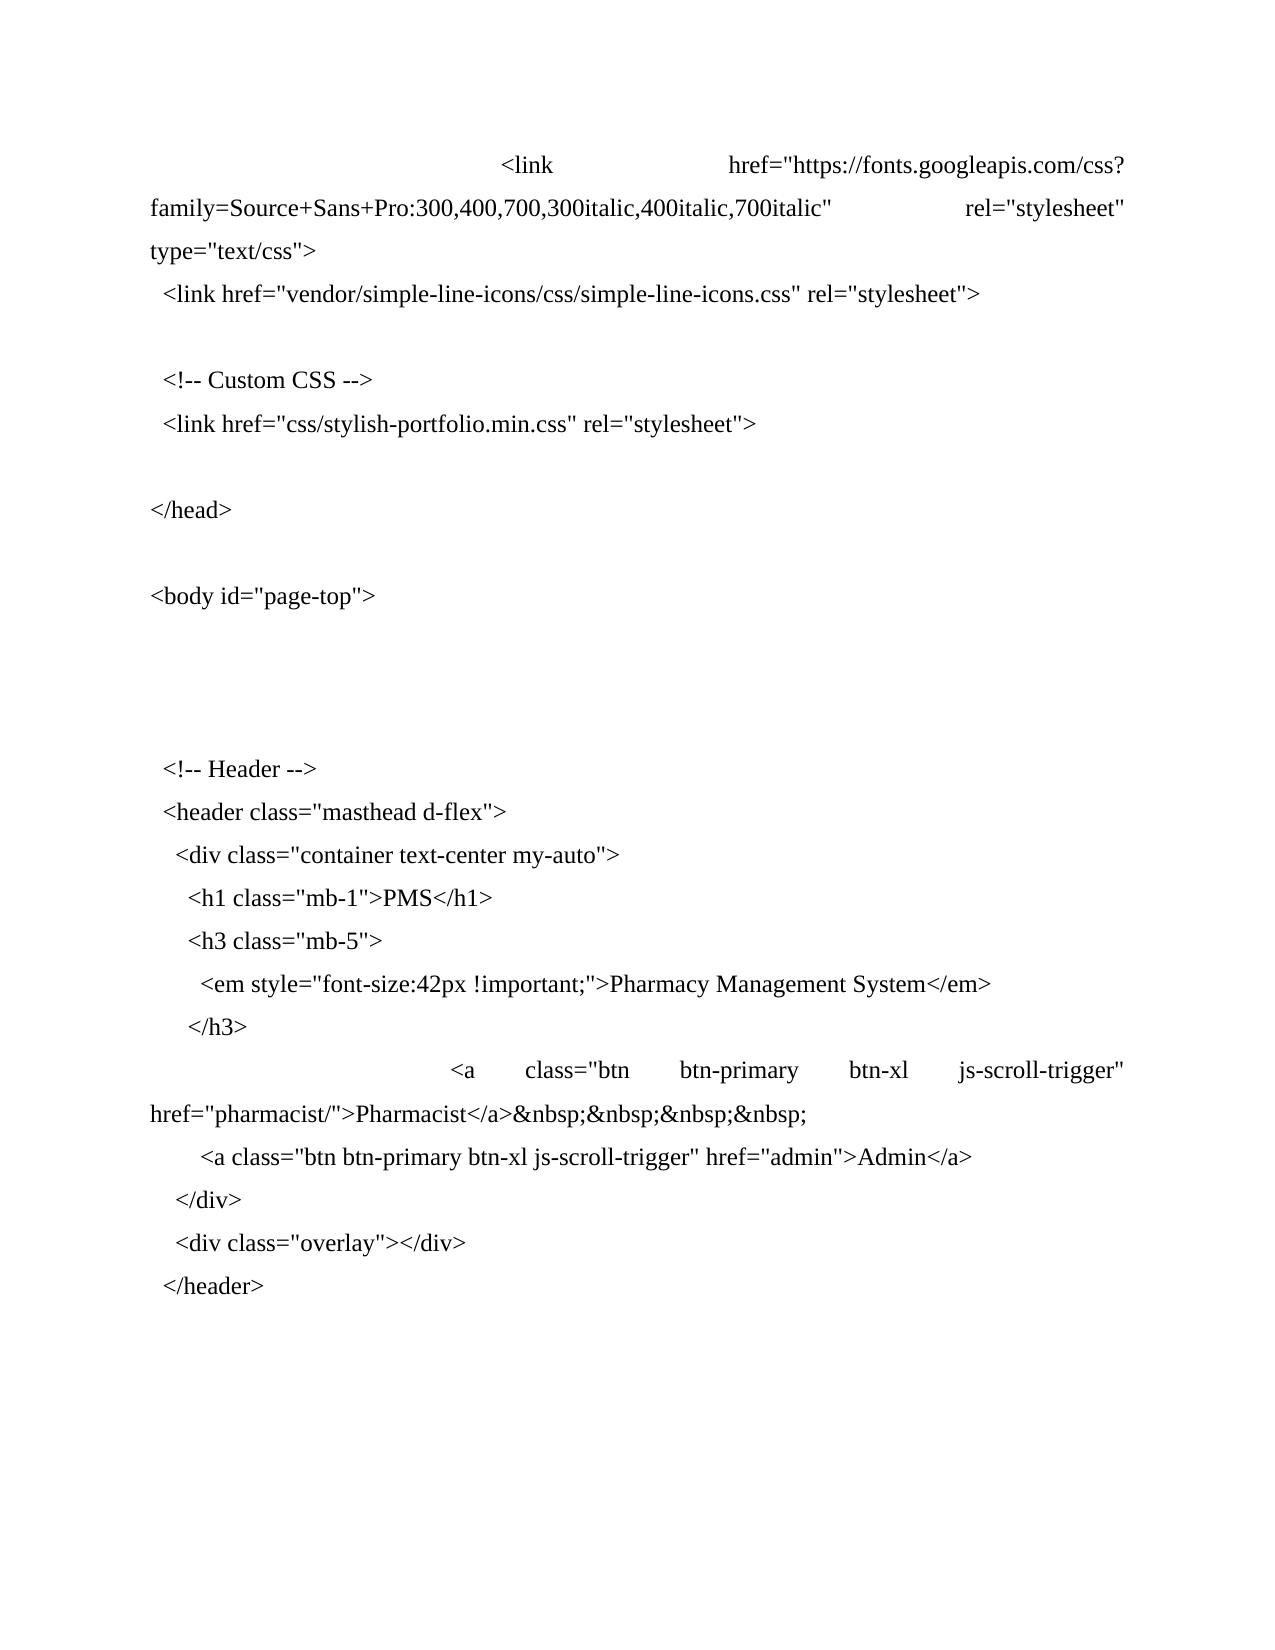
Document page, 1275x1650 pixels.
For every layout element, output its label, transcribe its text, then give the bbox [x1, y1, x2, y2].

text <h3 class="mb-5"> [150, 926, 1125, 955]
text </header> [150, 1271, 1125, 1300]
text </head> [150, 495, 1125, 524]
text <h1 class="mb-1">PMS</h1> [150, 883, 1125, 912]
text </div> [150, 1185, 1125, 1214]
text <div class="container text-center my-auto"> [150, 840, 1125, 869]
text <!-- Header --> [150, 754, 1125, 782]
text <body id="page-top"> [150, 581, 1125, 610]
text <!-- Custom CSS --> [150, 366, 1125, 394]
text <em style="font-size:42px !important;">Pharmacy Management System</em> [150, 969, 1125, 998]
text <link href="https://fonts.googleapis.com/css?family=Source+Sans+Pro:300,400,700,300italic,400italic,700italic" rel="stylesheet" type="text/css"> [150, 150, 1125, 265]
text <header class="masthead d-flex"> [150, 797, 1125, 826]
text </h3> [150, 1012, 1125, 1041]
text <link href="css/stylish-portfolio.min.css" rel="stylesheet"> [150, 409, 1125, 437]
text <a class="btn btn-primary btn-xl js-scroll-trigger" href="pharmacist/">Pharmacist</a>&nbsp;&nbsp;&nbsp;&nbsp; [150, 1056, 1125, 1127]
text <a class="btn btn-primary btn-xl js-scroll-trigger" href="admin">Admin</a> [150, 1142, 1125, 1171]
text <div class="overlay"></div> [150, 1228, 1125, 1257]
text <link href="vendor/simple-line-icons/css/simple-line-icons.css" rel="stylesheet"> [150, 279, 1125, 308]
